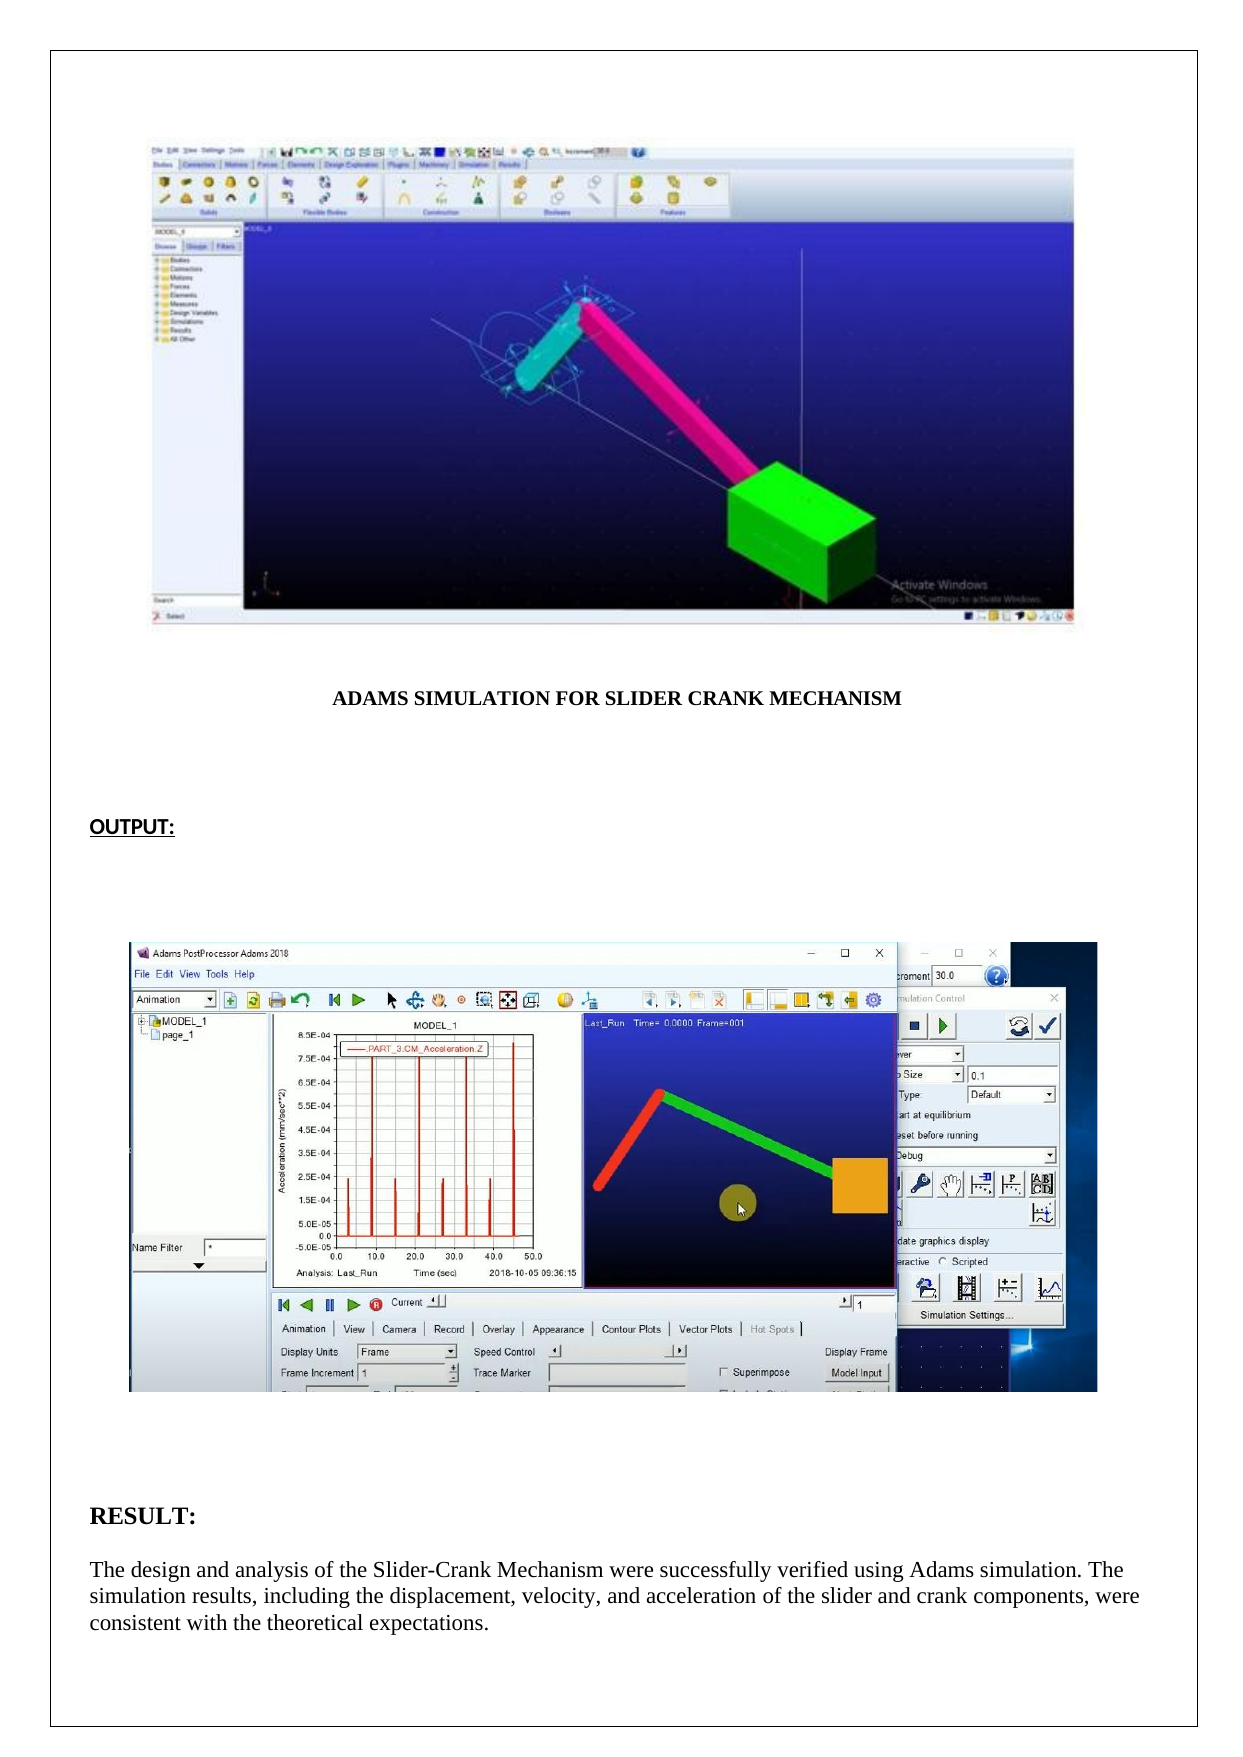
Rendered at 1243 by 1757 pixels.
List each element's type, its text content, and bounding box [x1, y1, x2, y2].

picture [146, 137, 1085, 634]
text OUTPUT: [89, 812, 1197, 840]
text ADAMS SIMULATION FOR SLIDER CRANK MECHANISM [145, 686, 1089, 710]
text The design and analysis of the Slider-Crank Mechanism were successfully verified using Adams simulation. The simulation results, including the displacement, velocity, and acceleration of the slider and crank components, were consistent with the theoretical expectations. [89, 1556, 1197, 1635]
subtitle RESULT: [89, 1501, 1197, 1530]
picture [129, 942, 1098, 1392]
